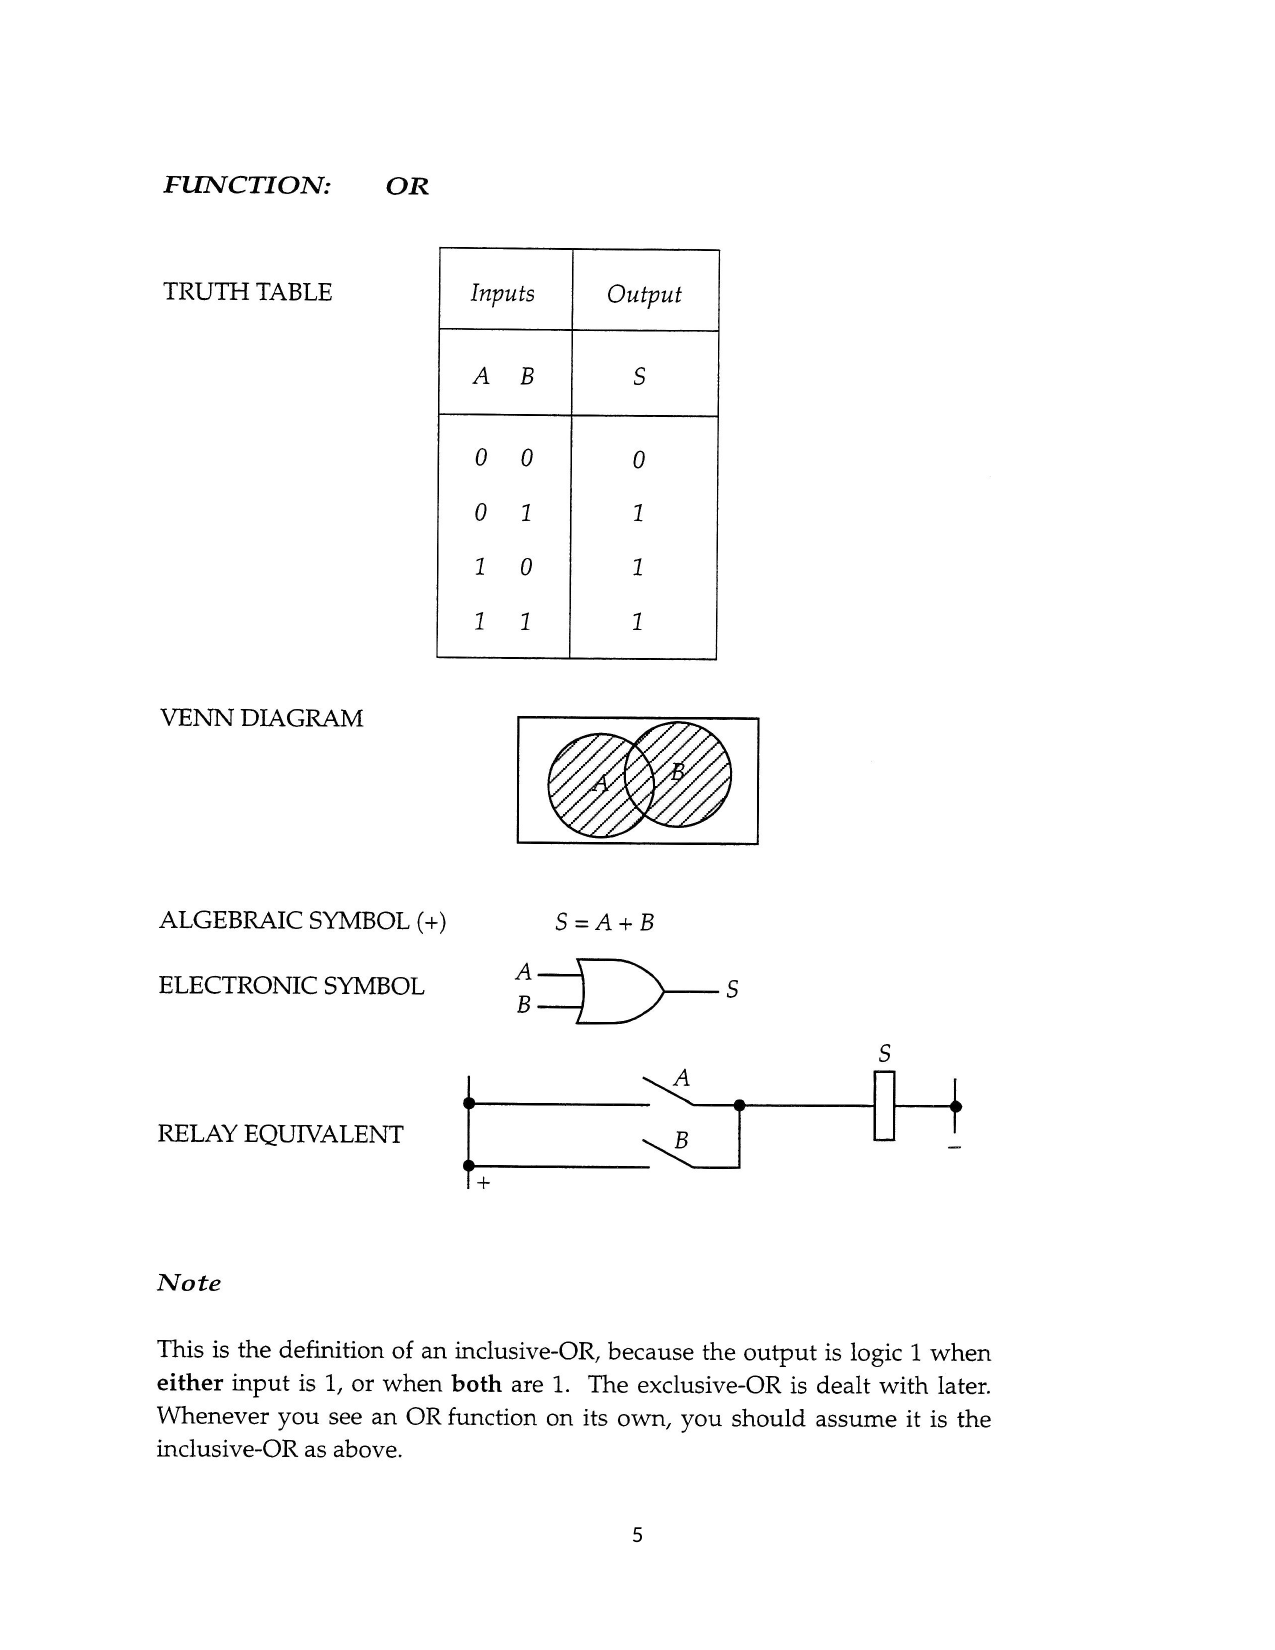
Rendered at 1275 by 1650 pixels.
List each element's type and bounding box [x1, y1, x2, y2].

picture [150, 150, 999, 1501]
